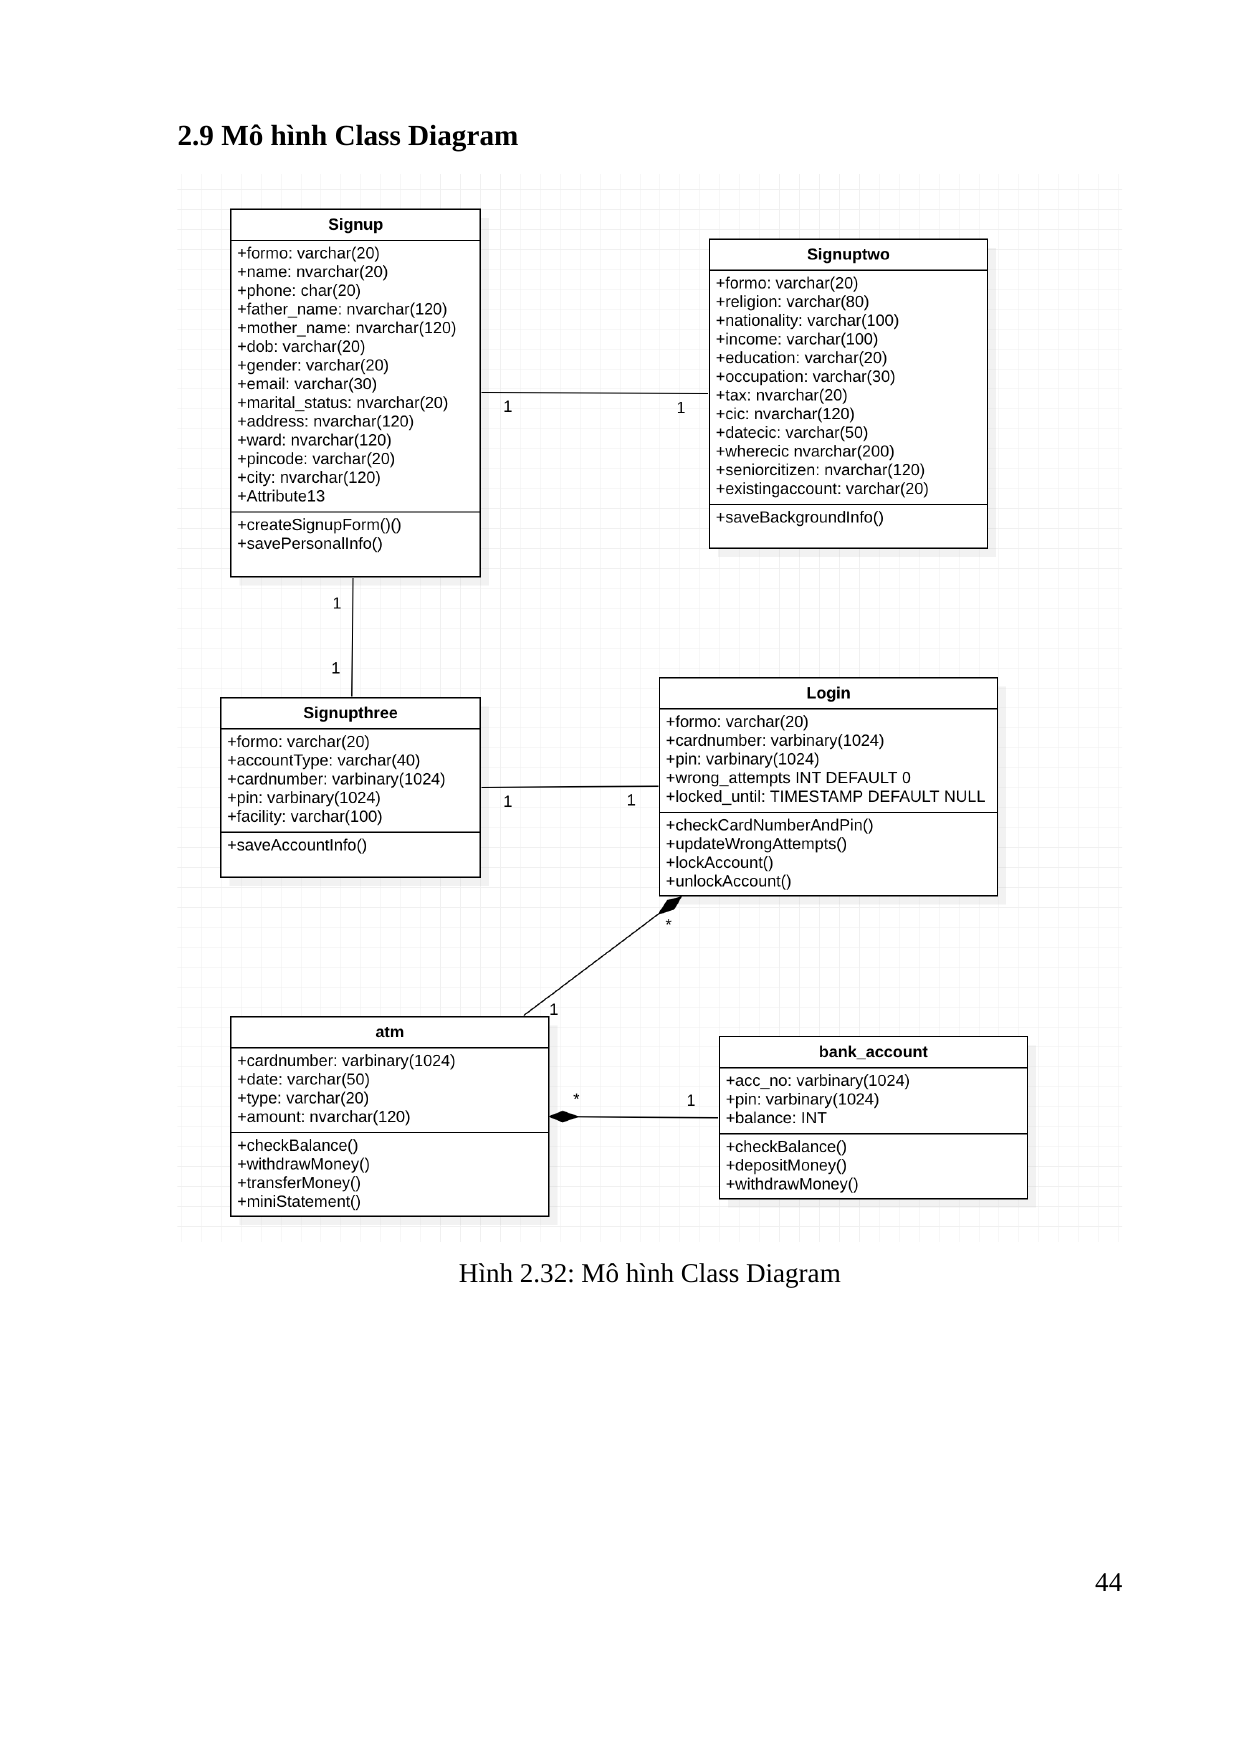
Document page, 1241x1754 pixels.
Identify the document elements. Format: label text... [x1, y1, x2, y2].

picture [177, 174, 1123, 1242]
subtitle 2.9 Mô hình Class Diagram [177, 118, 1122, 152]
